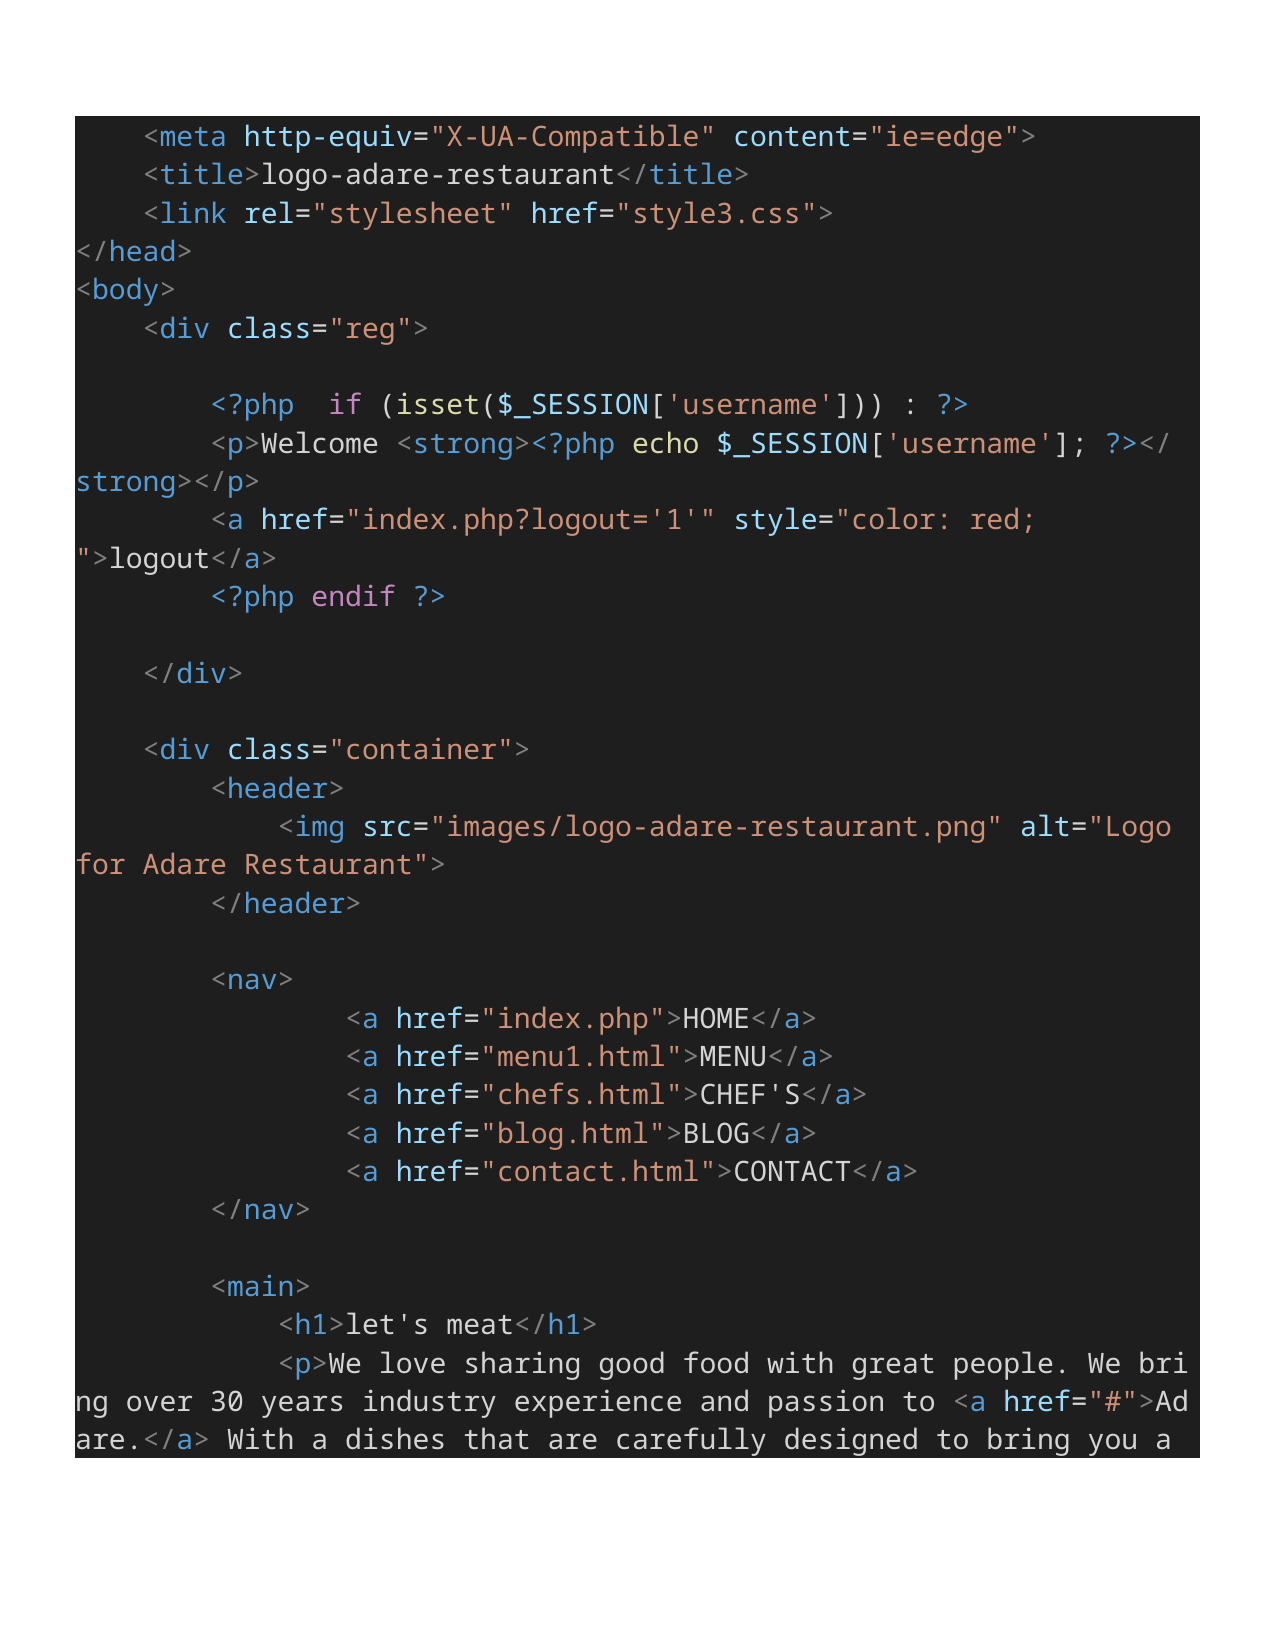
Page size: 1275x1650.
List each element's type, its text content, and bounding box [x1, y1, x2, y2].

text <img src="images/logo-adare-restaurant.png" alt="Logo for Adare Restaurant"> [75, 806, 1200, 883]
text <a href="contact.html">CONTACT</a> [75, 1151, 1200, 1189]
text <div class="container"> [75, 729, 1200, 768]
text <nav> [75, 959, 1200, 998]
text <?php if (isset($_SESSION['username'])) : ?> [75, 384, 1200, 423]
text <link rel="stylesheet" href="style3.css"> [75, 193, 1200, 231]
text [75, 1343, 1200, 1458]
text <a href="blog.html">BLOG</a> [75, 1113, 1200, 1151]
text <p>Welcome <strong><?php echo $_SESSION['username']; ?></strong></p> [75, 423, 1200, 499]
text <title>logo-adare-restaurant</title> [75, 154, 1200, 193]
text <a href="chefs.html">CHEF'S</a> [75, 1074, 1200, 1113]
text <?php endif ?> [75, 576, 1200, 614]
text </nav> [75, 1189, 1200, 1228]
text <div class="reg"> [75, 308, 1200, 346]
text </head> [75, 231, 1200, 269]
text <h1>let's meat</h1> [75, 1304, 1200, 1343]
text <body> [75, 269, 1200, 308]
text <a href="index.php">HOME</a> [75, 998, 1200, 1036]
text <meta http-equiv="X-UA-Compatible" content="ie=edge"> [75, 116, 1200, 154]
text </header> [75, 883, 1200, 921]
text <a href="menu1.html">MENU</a> [75, 1036, 1200, 1074]
text </div> [75, 653, 1200, 691]
text <a href="index.php?logout='1'" style="color: red;">logout</a> [75, 499, 1200, 576]
text <header> [75, 768, 1200, 806]
text <main> [75, 1266, 1200, 1304]
